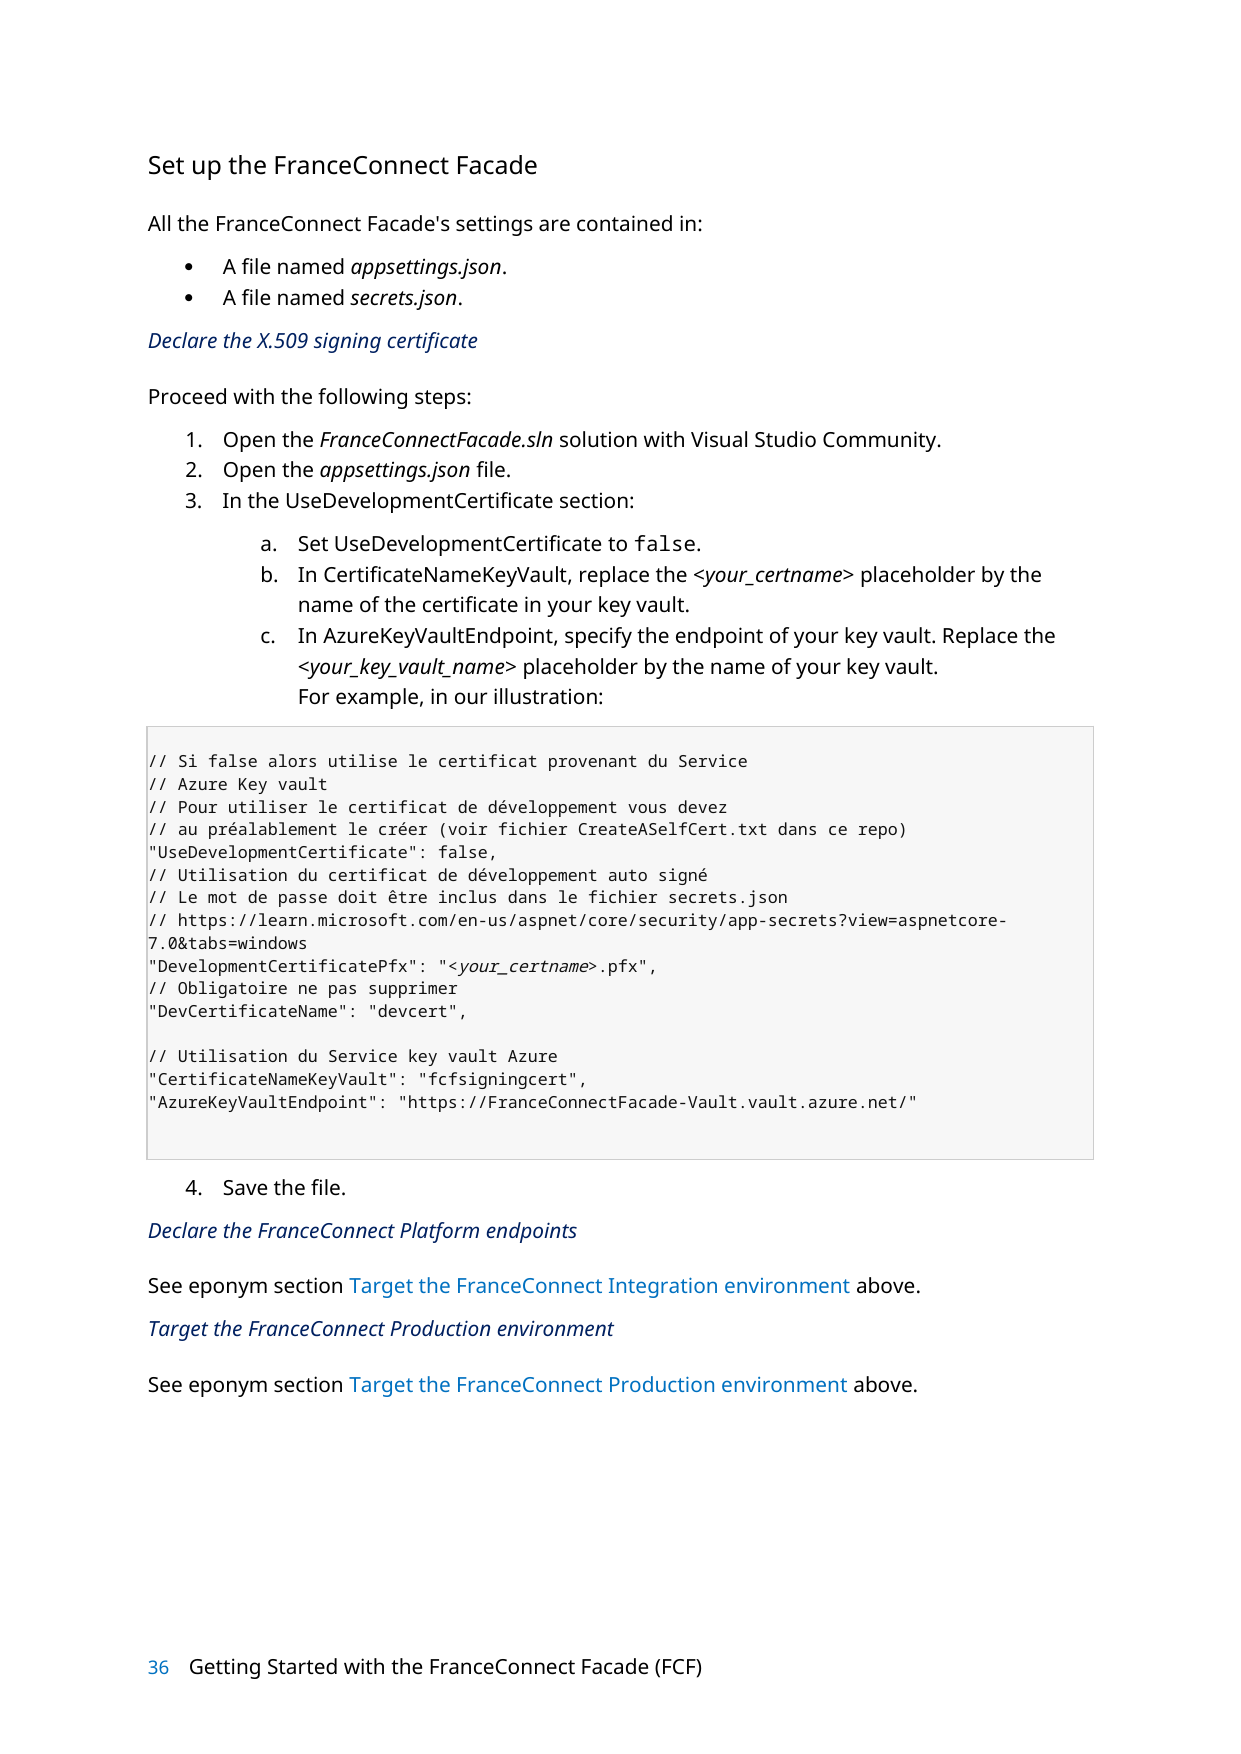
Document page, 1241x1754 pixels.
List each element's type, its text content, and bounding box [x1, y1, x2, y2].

text // https://learn.microsoft.com/en-us/aspnet/core/security/app-secrets?view=aspnetcore-7.0&tabs=windows [148, 909, 1093, 954]
text Proceed with the following steps: [148, 382, 1093, 410]
text "AzureKeyVaultEndpoint": "https://FranceConnectFacade-Vault.vault.azure.net/" [148, 1091, 1093, 1113]
list A file named appsettings.json. [185, 252, 1093, 281]
list A file named secrets.json. [185, 283, 1093, 312]
subtitle Declare the X.509 signing certificate [148, 326, 1093, 355]
text "UseDevelopmentCertificate": false, [148, 841, 1093, 863]
text See eponym section Target the FranceConnect Integration environment above. [148, 1271, 1093, 1300]
subtitle Target the FranceConnect Production environment [148, 1314, 1093, 1343]
text "DevelopmentCertificatePfx": "<your_certname>.pfx", [148, 954, 1093, 977]
text See eponym section Target the FranceConnect Production environment above. [148, 1370, 1093, 1399]
text "CertificateNameKeyVault": "fcfsigningcert", [148, 1068, 1093, 1091]
text // Azure Key vault [148, 773, 1093, 795]
text // Pour utiliser le certificat de développement vous devez [148, 795, 1093, 818]
list Open the appsettings.json file. [185, 456, 1093, 484]
list In the UseDevelopmentCertificate section: [185, 486, 1093, 515]
text All the FranceConnect Facade's settings are contained in: [148, 209, 1093, 238]
subtitle Set up the FranceConnect Facade [148, 148, 1093, 182]
list Open the FranceConnectFacade.sln solution with Visual Studio Community. [185, 425, 1093, 453]
list Set UseDevelopmentCertificate to false. [260, 529, 1093, 558]
text // Obligatoire ne pas supprimer [148, 977, 1093, 1000]
list In AzureKeyVaultEndpoint, specify the endpoint of your key vault. Replace the <your_key_vault_name> placeholder by the name of your key vault. [260, 621, 1093, 680]
text // au préalablement le créer (voir fichier CreateASelfCert.txt dans ce repo) [148, 818, 1093, 841]
text // Utilisation du certificat de développement auto signé [148, 863, 1093, 886]
list In CertificateNameKeyVault, replace the <your_certname> placeholder by the name of the certificate in your key vault. [260, 560, 1093, 619]
text // Le mot de passe doit être inclus dans le fichier secrets.json [148, 886, 1093, 909]
subtitle Declare the FranceConnect Platform endpoints [148, 1216, 1093, 1244]
list Save the file. [185, 1173, 1093, 1201]
text // Utilisation du Service key vault Azure [148, 1045, 1093, 1068]
list For example, in our illustration: [298, 682, 1093, 711]
text // Si false alors utilise le certificat provenant du Service [148, 750, 1093, 773]
text "DevCertificateName": "devcert", [148, 1000, 1093, 1022]
